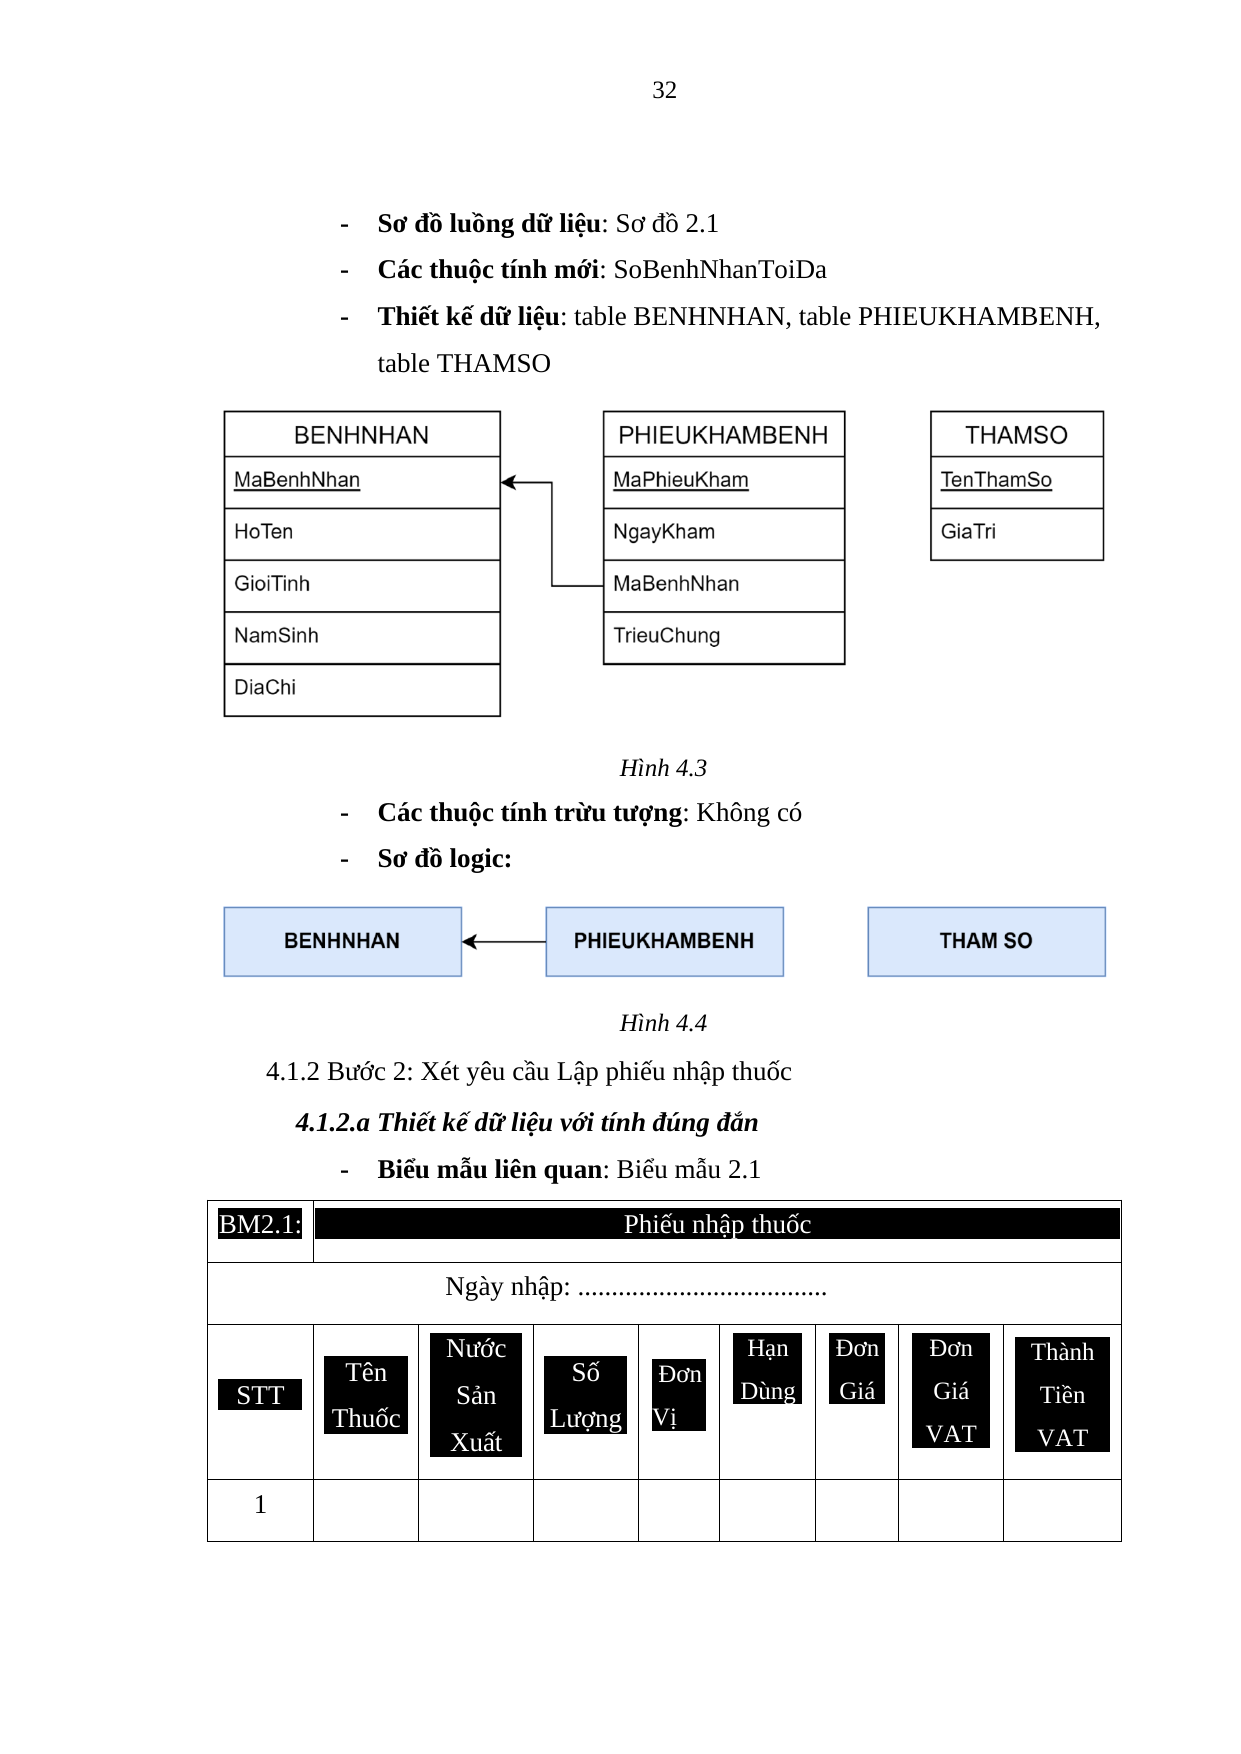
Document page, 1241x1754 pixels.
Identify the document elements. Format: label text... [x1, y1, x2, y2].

table_cell [816, 1480, 898, 1541]
table_cell [534, 1480, 638, 1541]
subtitle Bước 2: Xét yêu cầu Lập phiếu nhập thuốc [266, 1055, 1122, 1087]
table_cell Ngày nhập: ..................................... [208, 1263, 1121, 1324]
list Thiết kế dữ liệu: table BENHNHAN, table PHIEUKHAMBENH, table THAMSO [340, 300, 1122, 378]
list Các thuộc tính mới: SoBenhNhanToiDa [340, 253, 1122, 284]
table_cell [639, 1480, 719, 1541]
text Hình 4.3 [207, 753, 1122, 782]
table_cell STT [208, 1325, 313, 1479]
table_cell Thành Tiền VAT [1004, 1325, 1121, 1479]
table_cell [1004, 1480, 1121, 1541]
table_header BM2.1: [208, 1201, 313, 1262]
table_cell Số Lượng [534, 1325, 638, 1479]
table_cell [720, 1480, 815, 1541]
table_cell 1 [208, 1480, 313, 1541]
list Biểu mẫu liên quan: Biểu mẫu 2.1 [340, 1153, 1122, 1184]
table_cell [899, 1480, 1003, 1541]
table_cell Đơn Vị [639, 1325, 719, 1479]
table_cell Tên Thuốc [314, 1325, 418, 1479]
list Sơ đồ luồng dữ liệu: Sơ đồ 2.1 [340, 207, 1122, 238]
picture [206, 393, 1123, 739]
table_cell Đơn Giá VAT [899, 1325, 1003, 1479]
subtitle Thiết kế dữ liệu với tính đúng đắn [296, 1106, 1122, 1137]
table_cell [314, 1480, 418, 1541]
table_cell Đơn Giá [816, 1325, 898, 1479]
list Các thuộc tính trừu tượng: Không có [340, 796, 1122, 827]
picture [206, 889, 1123, 994]
table_cell Hạn Dùng [720, 1325, 815, 1479]
table_cell [419, 1480, 533, 1541]
text Hình 4.4 [207, 1008, 1122, 1037]
table_header Phiếu nhập thuốc [314, 1201, 1121, 1262]
list Sơ đồ logic: [340, 843, 1122, 874]
table_cell Nước Sản Xuất [419, 1325, 533, 1479]
